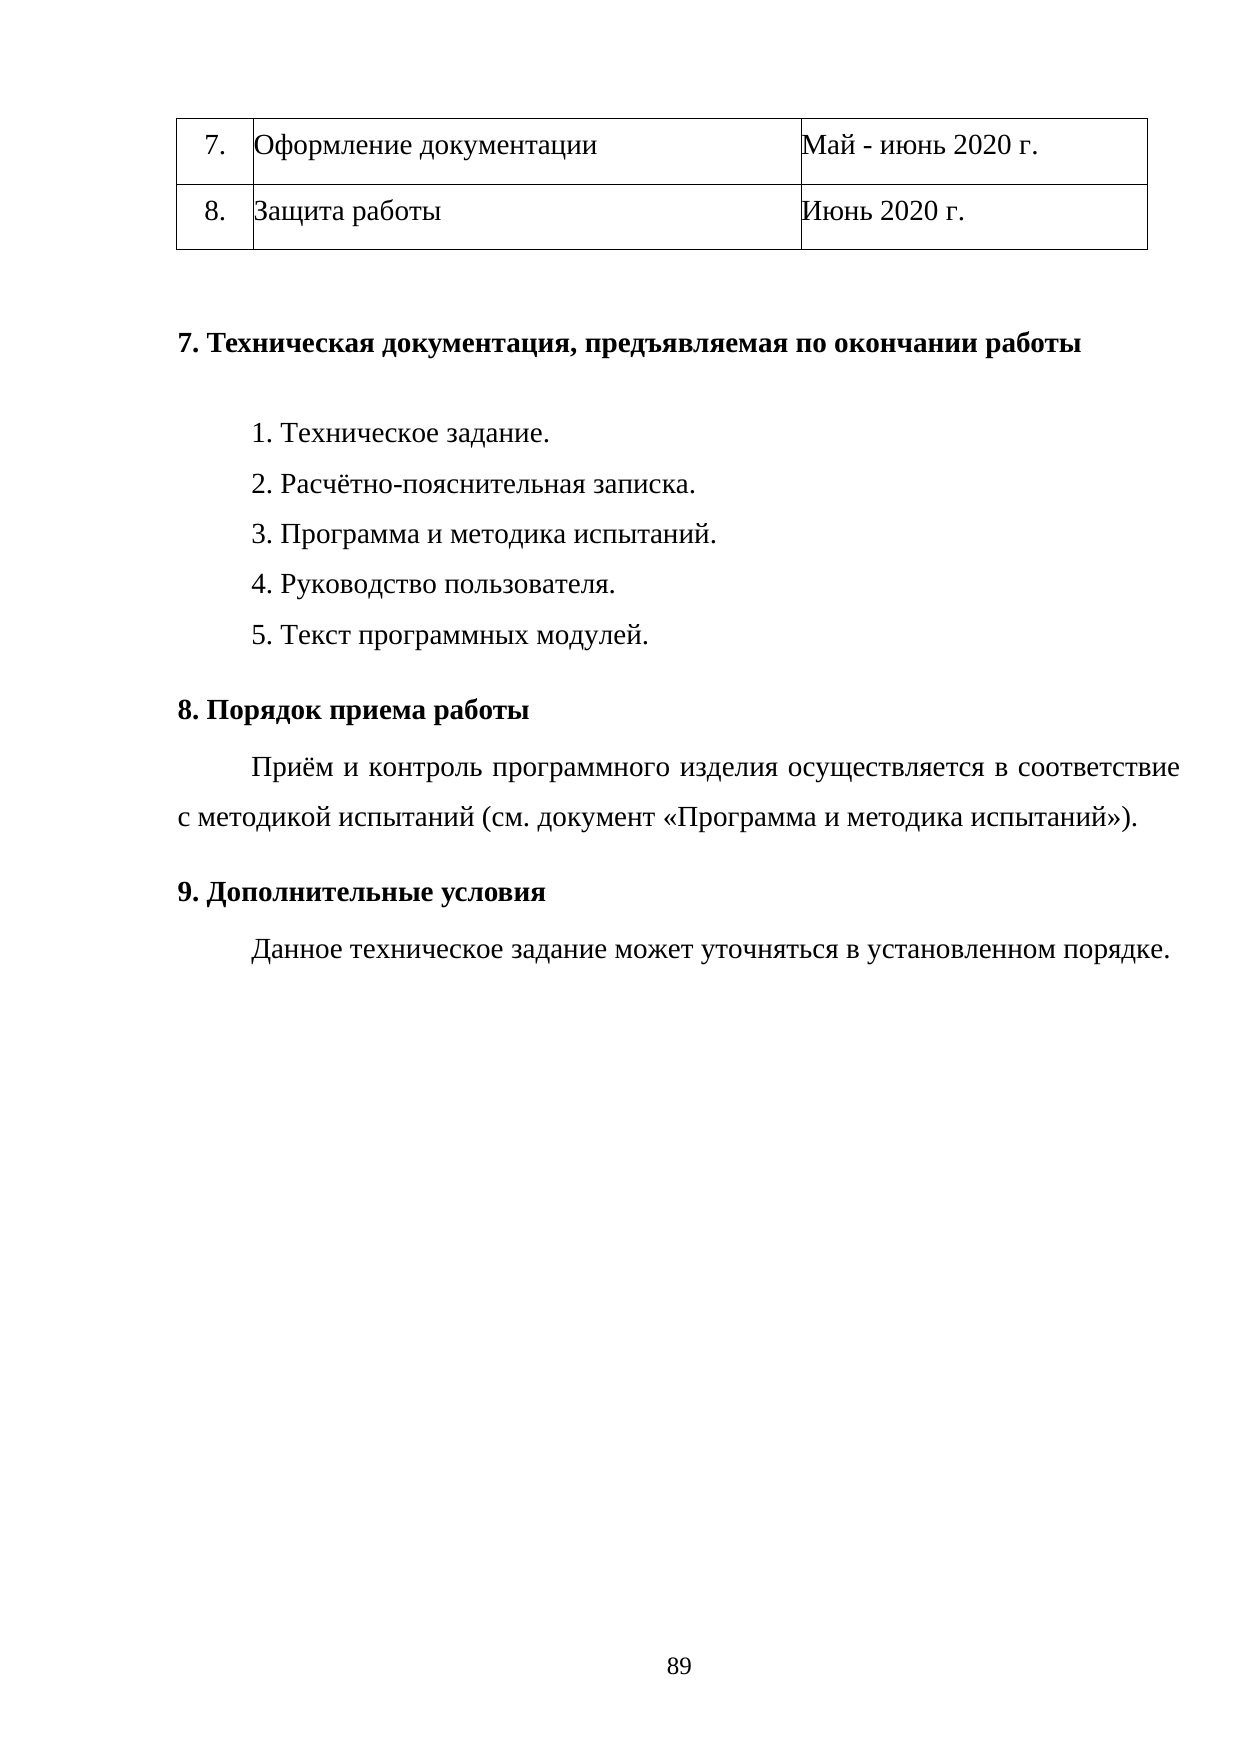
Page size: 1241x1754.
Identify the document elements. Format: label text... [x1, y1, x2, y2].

text Приём и контроль программного изделия осуществляется в соответствие с методикой испытаний (см. документ «Программа и методика испытаний»). [177, 749, 1181, 833]
table_cell Оформление документации [254, 119, 801, 184]
text 9. Дополнительные условия [177, 874, 1181, 908]
text 3. Программа и методика испытаний. [177, 516, 1181, 550]
text 2. Расчётно-пояснительная записка. [177, 466, 1181, 499]
table_cell Защита работы [254, 185, 801, 249]
table_cell Июнь 2020 г. [802, 185, 1147, 249]
table_cell Май - июнь 2020 г. [802, 119, 1147, 184]
text 4. Руководство пользователя. [177, 567, 1181, 600]
table_cell 7. [177, 119, 253, 184]
table_cell 8. [177, 185, 253, 249]
text 8. Порядок приема работы [177, 692, 1181, 726]
text Данное техническое задание может уточняться в установленном порядке. [177, 931, 1181, 964]
text 5. Текст программных модулей. [177, 617, 1181, 650]
text 7. Техническая документация, предъявляемая по окончании работы [177, 326, 1181, 359]
text 1. Техническое задание. [177, 416, 1181, 449]
